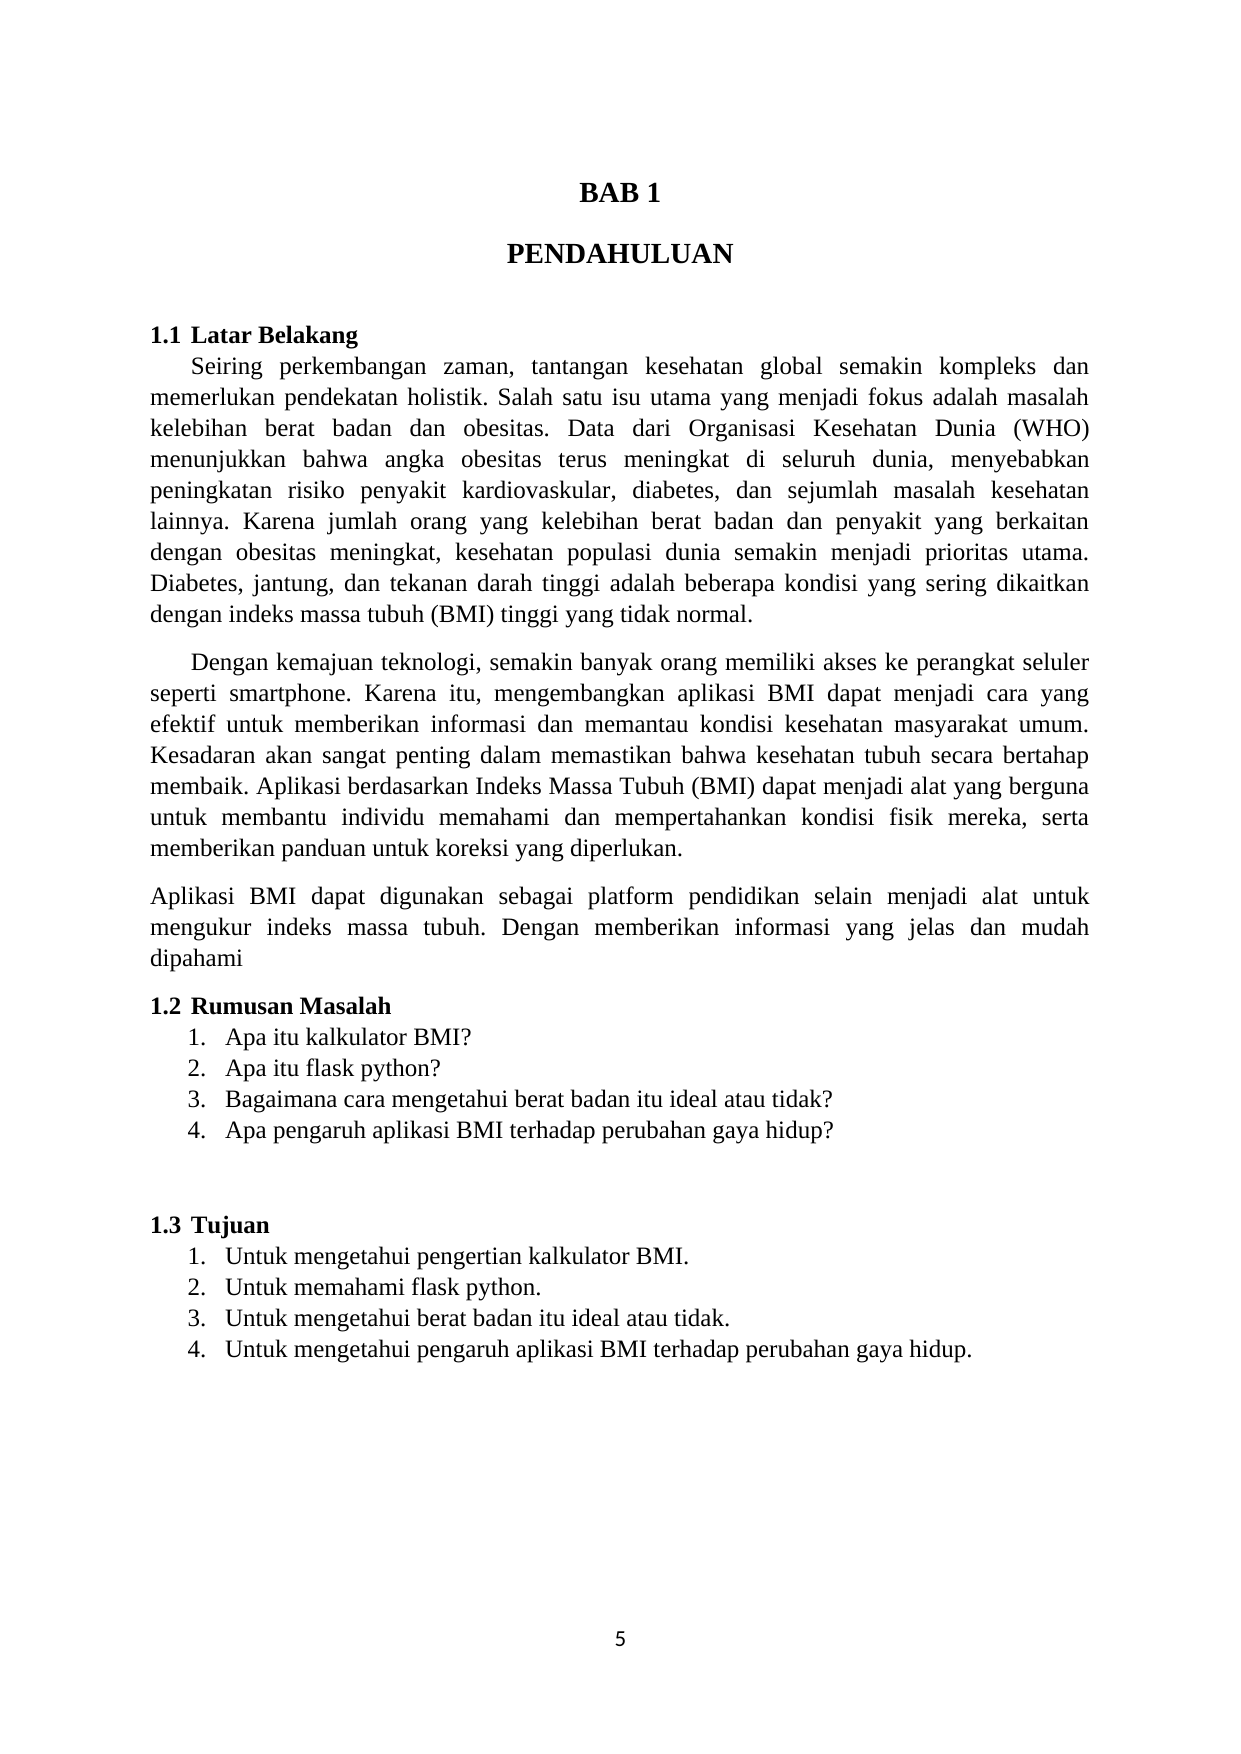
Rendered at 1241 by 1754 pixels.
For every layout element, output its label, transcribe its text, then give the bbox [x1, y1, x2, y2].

list Bagaimana cara mengetahui berat badan itu ideal atau tidak? [187, 1084, 1090, 1113]
subtitle Tujuan [150, 1210, 1090, 1239]
list Untuk mengetahui pengertian kalkulator BMI. [187, 1241, 1090, 1270]
list Apa pengaruh aplikasi BMI terhadap perubahan gaya hidup? [187, 1115, 1090, 1144]
subtitle PENDAHULUAN [150, 236, 1090, 270]
list Apa itu kalkulator BMI? [187, 1022, 1090, 1051]
text Aplikasi BMI dapat digunakan sebagai platform pendidikan selain menjadi alat untuk mengukur indeks massa tubuh. Dengan memberikan informasi yang jelas dan mudah dipahami [150, 881, 1090, 972]
list Untuk memahami flask python. [187, 1272, 1090, 1301]
text Seiring perkembangan zaman, tantangan kesehatan global semakin kompleks dan memerlukan pendekatan holistik. Salah satu isu utama yang menjadi fokus adalah masalah kelebihan berat badan dan obesitas. Data dari Organisasi Kesehatan Dunia (WHO) menunjukkan bahwa angka obesitas terus meningkat di seluruh dunia, menyebabkan peningkatan risiko penyakit kardiovaskular, diabetes, dan sejumlah masalah kesehatan lainnya. Karena jumlah orang yang kelebihan berat badan dan penyakit yang berkaitan dengan obesitas meningkat, kesehatan populasi dunia semakin menjadi prioritas utama. Diabetes, jantung, dan tekanan darah tinggi adalah beberapa kondisi yang sering dikaitkan dengan indeks massa tubuh (BMI) tinggi yang tidak normal. [150, 351, 1090, 628]
list Untuk mengetahui berat badan itu ideal atau tidak. [187, 1303, 1090, 1332]
list Apa itu flask python? [187, 1053, 1090, 1082]
text Dengan kemajuan teknologi, semakin banyak orang memiliki akses ke perangkat seluler seperti smartphone. Karena itu, mengembangkan aplikasi BMI dapat menjadi cara yang efektif untuk memberikan informasi dan memantau kondisi kesehatan masyarakat umum. Kesadaran akan sangat penting dalam memastikan bahwa kesehatan tubuh secara bertahap membaik. Aplikasi berdasarkan Indeks Massa Tubuh (BMI) dapat menjadi alat yang berguna untuk membantu individu memahami dan mempertahankan kondisi fisik mereka, serta memberikan panduan untuk koreksi yang diperlukan. [150, 647, 1090, 862]
subtitle Rumusan Masalah [150, 991, 1090, 1019]
subtitle BAB 1 [150, 175, 1090, 208]
subtitle Latar Belakang [150, 320, 1090, 349]
list Untuk mengetahui pengaruh aplikasi BMI terhadap perubahan gaya hidup. [187, 1334, 1090, 1363]
